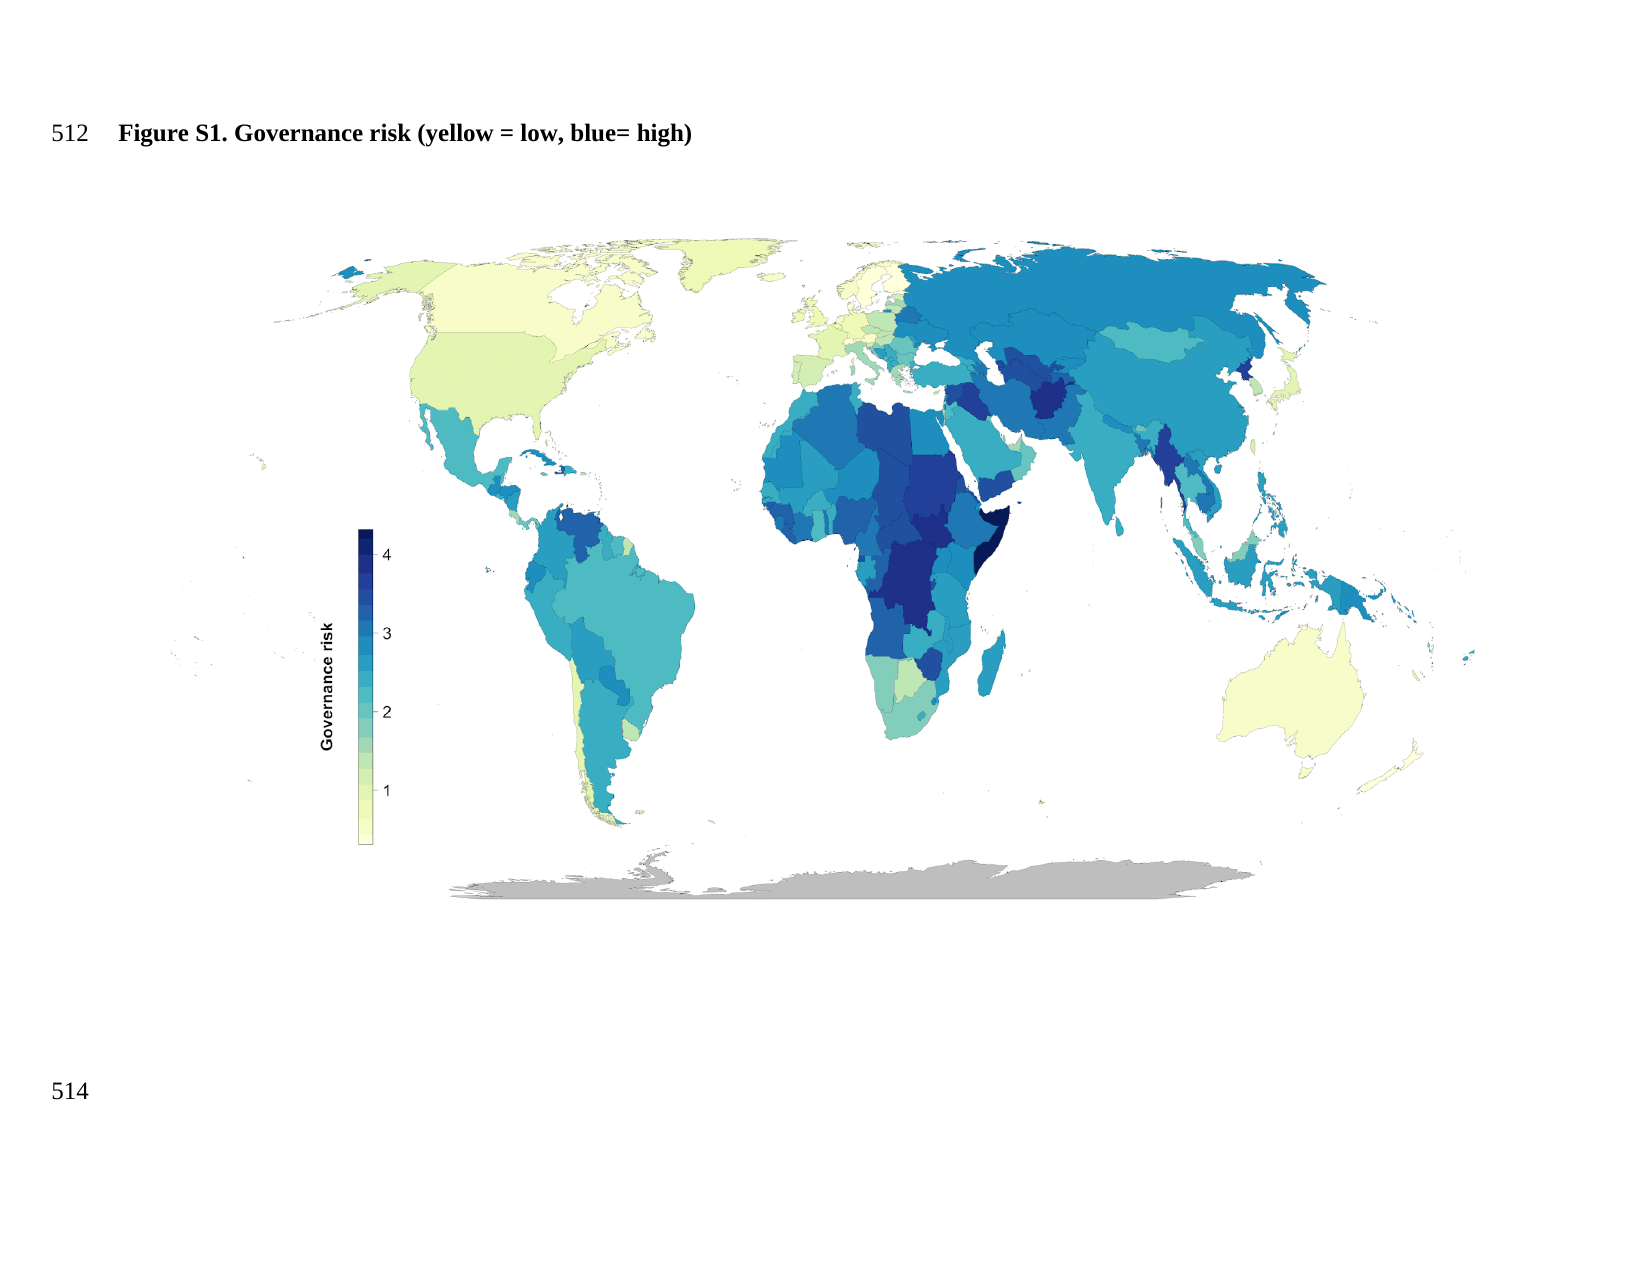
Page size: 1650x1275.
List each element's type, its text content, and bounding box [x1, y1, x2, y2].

text Figure S1. Governance risk (yellow = low, blue= high) [118, 118, 1532, 147]
picture [118, 175, 1532, 962]
